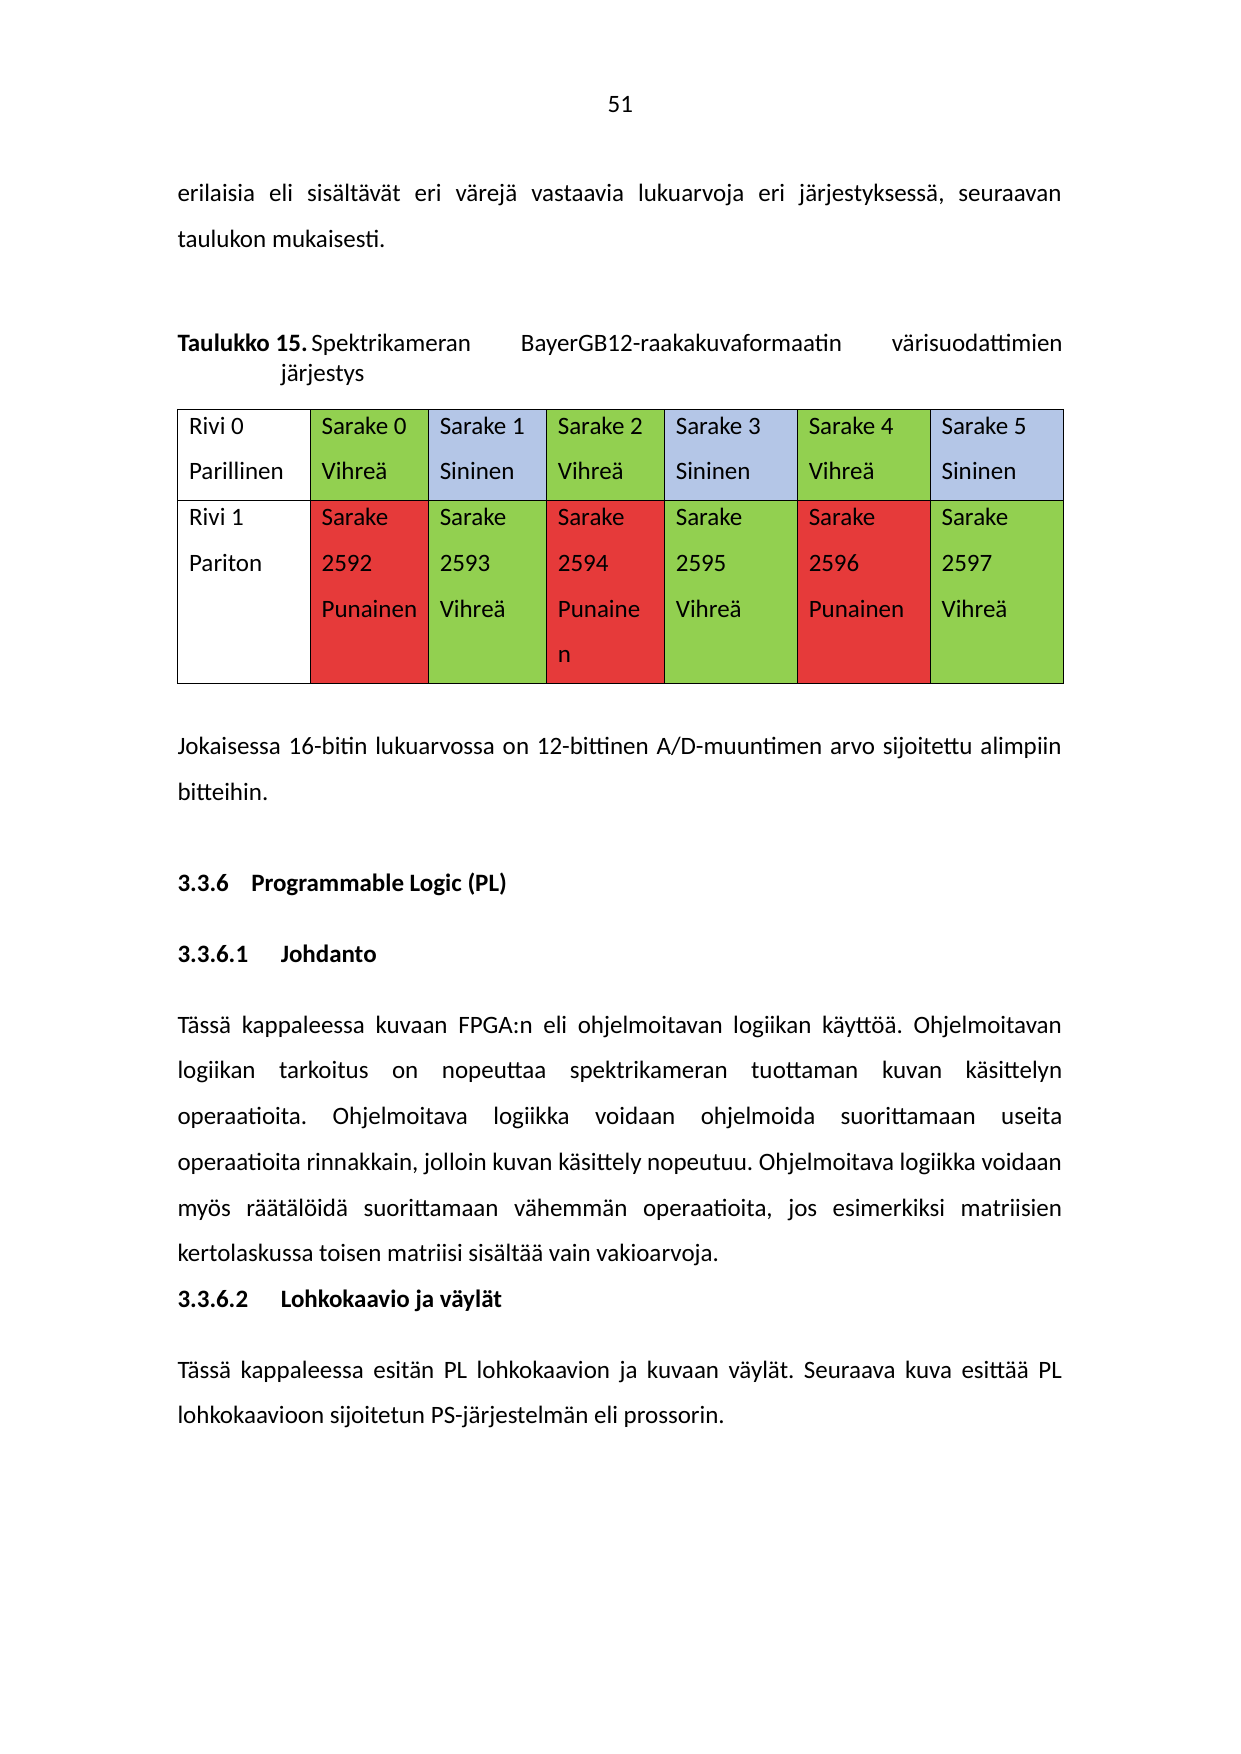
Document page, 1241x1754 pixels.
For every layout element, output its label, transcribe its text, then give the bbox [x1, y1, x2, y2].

subtitle Lohkokaavio ja väylät [177, 1283, 1063, 1314]
table_cell Sarake 2592 Punainen [311, 501, 428, 683]
text Jokaisessa 16-bitin lukuarvossa on 12-bittinen A/D-muuntimen arvo sijoitettu alimpiin bitteihin. [177, 730, 1063, 806]
text Tässä kappaleessa esitän PL lohkokaavion ja kuvaan väylät. Seuraava kuva esittää PL lohkokaavioon sijoitetun PS-järjestelmän eli prossorin. [177, 1354, 1063, 1430]
table_cell Sarake 2597 Vihreä [931, 501, 1063, 683]
subtitle Johdanto [177, 938, 1063, 968]
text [177, 177, 1063, 253]
table_header Rivi 0 Parillinen [178, 410, 310, 500]
table_header Sarake 5 Sininen [931, 410, 1063, 500]
table_header Sarake 2 Vihreä [547, 410, 664, 500]
table_cell Sarake 2594 Punainen [547, 501, 664, 683]
table_cell Rivi 1 Pariton [178, 501, 310, 683]
table_header Sarake 0 Vihreä [311, 410, 428, 500]
table_header Sarake 4 Vihreä [798, 410, 930, 500]
table_cell Sarake 2593 Vihreä [429, 501, 546, 683]
table_cell Sarake 2595 Vihreä [665, 501, 797, 683]
table_header Sarake 1 Sininen [429, 410, 546, 500]
table_header Sarake 3 Sininen [665, 410, 797, 500]
table_cell Sarake 2596 Punainen [798, 501, 930, 683]
text Tässä kappaleessa kuvaan FPGA:n eli ohjelmoitavan logiikan käyttöä. Ohjelmoitavan logiikan tarkoitus on nopeuttaa spektrikameran tuottaman kuvan käsittelyn operaatioita. Ohjelmoitava logiikka voidaan ohjelmoida suorittamaan useita operaatioita rinnakkain, jolloin kuvan käsittely nopeutuu. Ohjelmoitava logiikka voidaan myös räätälöidä suorittamaan vähemmän operaatioita, jos esimerkiksi matriisien kertolaskussa toisen matriisi sisältää vain vakioarvoja. [177, 1009, 1063, 1268]
text Taulukko 15. Spektrikameran BayerGB12-raakakuvaformaatin värisuodattimien järjestys [177, 327, 1063, 388]
subtitle Programmable Logic (PL) [177, 867, 1063, 898]
